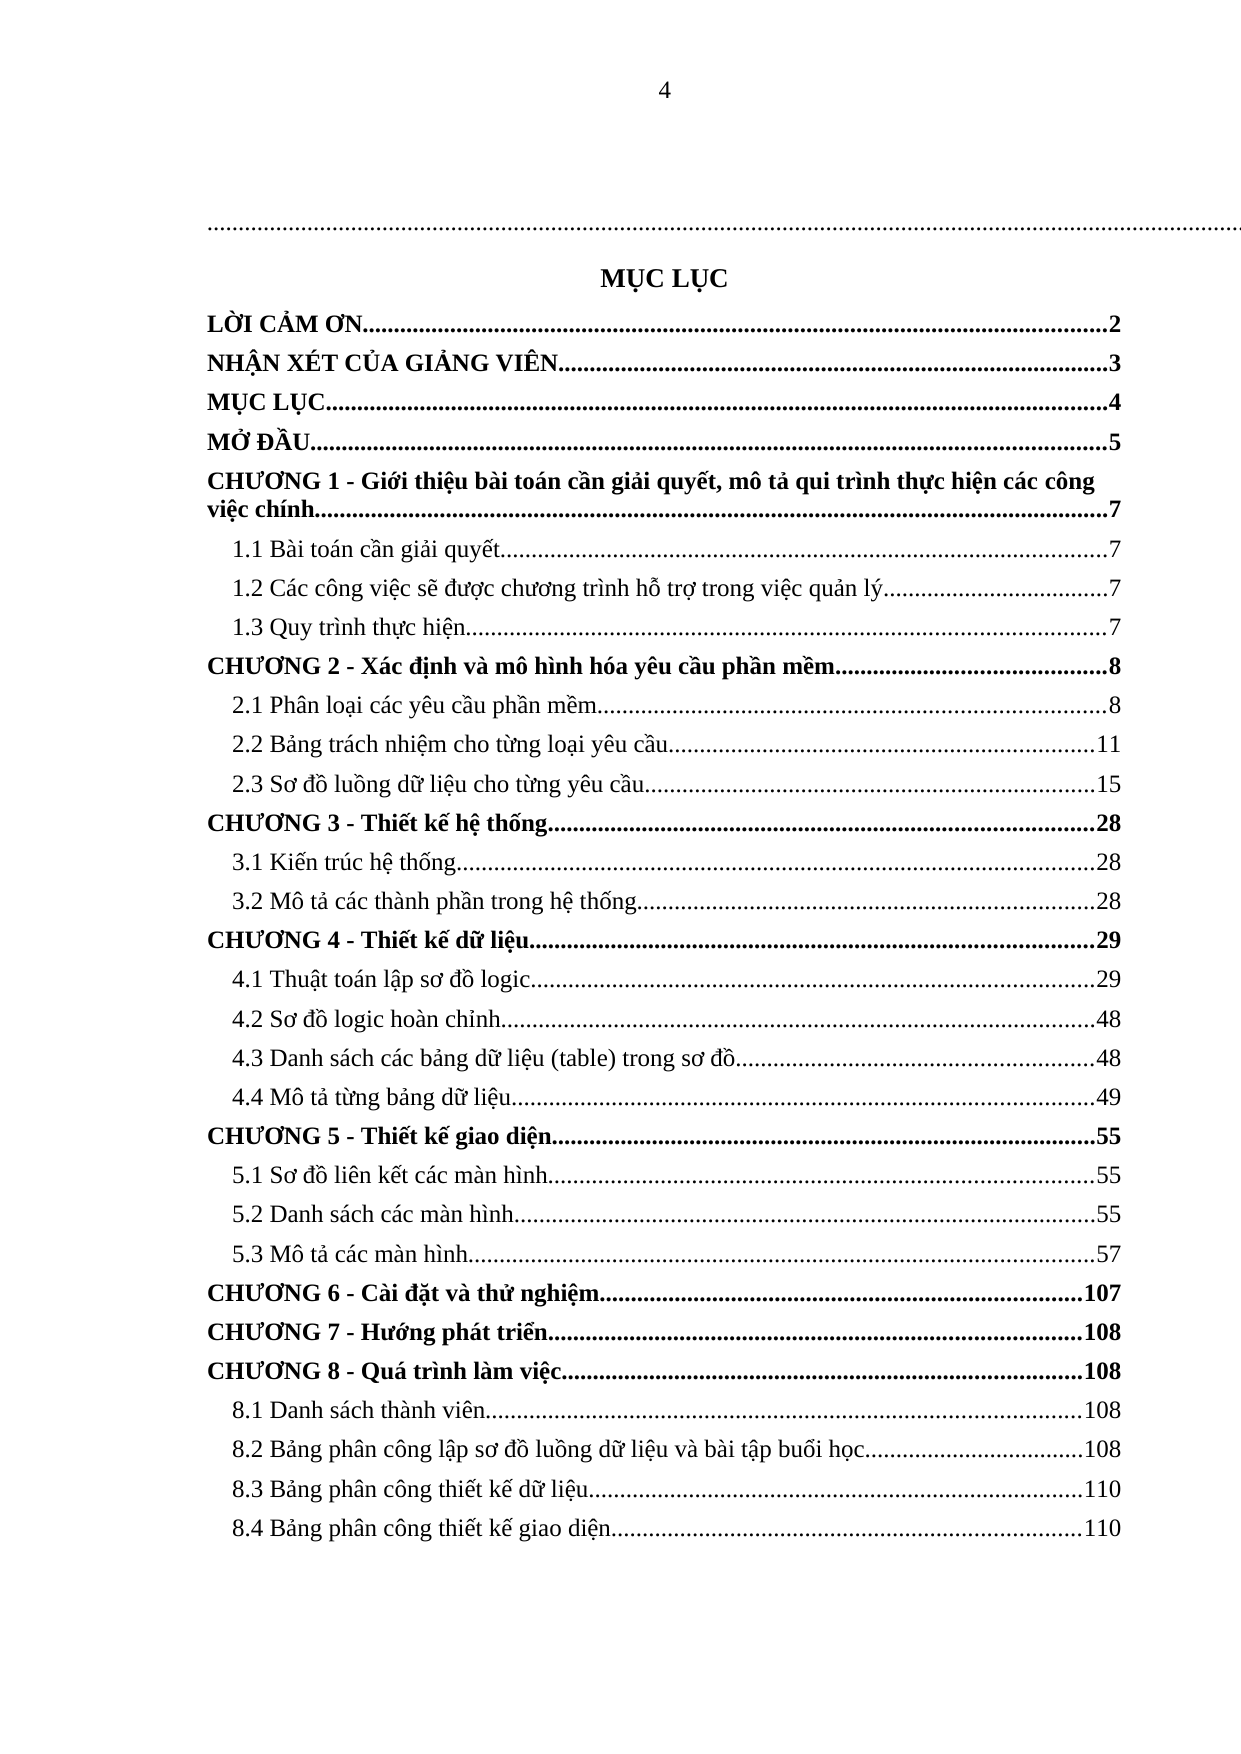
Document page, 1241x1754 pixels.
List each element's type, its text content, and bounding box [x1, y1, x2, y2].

text 3.1 Kiến trúc hệ thống 28 [232, 847, 1122, 876]
text 8.1 Danh sách thành viên 108 [232, 1395, 1122, 1424]
text MỤC LỤC 4 [207, 387, 1122, 416]
text 8.4 Bảng phân công thiết kế giao diện 110 [232, 1513, 1122, 1542]
text CHƯƠNG 7 - Hướng phát triển 108 [207, 1317, 1122, 1346]
text CHƯƠNG 4 - Thiết kế dữ liệu 29 [207, 925, 1122, 954]
text 1.3 Quy trình thực hiện 7 [232, 612, 1122, 641]
text 5.3 Mô tả các màn hình 57 [232, 1239, 1122, 1267]
text CHƯƠNG 1 - Giới thiệu bài toán cần giải quyết, mô tả qui trình thực hiện các công việc chính 7 [207, 466, 1122, 523]
subtitle MỤC LỤC [207, 262, 1122, 293]
text CHƯƠNG 6 - Cài đặt và thử nghiệm 107 [207, 1278, 1122, 1307]
text 2.3 Sơ đồ luồng dữ liệu cho từng yêu cầu 15 [232, 769, 1122, 797]
text 2.2 Bảng trách nhiệm cho từng loại yêu cầu 11 [232, 729, 1122, 758]
text CHƯƠNG 3 - Thiết kế hệ thống 28 [207, 808, 1122, 837]
text 2.1 Phân loại các yêu cầu phần mềm 8 [232, 690, 1122, 719]
text 4.3 Danh sách các bảng dữ liệu (table) trong sơ đồ 48 [232, 1043, 1122, 1072]
text LỜI CẢM ƠN 2 [207, 309, 1122, 338]
text 3.2 Mô tả các thành phần trong hệ thống 28 [232, 886, 1122, 915]
text MỞ ĐẦU 5 [207, 427, 1122, 455]
text 8.2 Bảng phân công lập sơ đồ luồng dữ liệu và bài tập buổi học 108 [232, 1434, 1122, 1463]
text NHẬN XÉT CỦA GIẢNG VIÊN 3 [207, 348, 1122, 377]
text 5.2 Danh sách các màn hình 55 [232, 1199, 1122, 1228]
text 4.2 Sơ đồ logic hoàn chỉnh 48 [232, 1004, 1122, 1032]
text 5.1 Sơ đồ liên kết các màn hình 55 [232, 1160, 1122, 1189]
text CHƯƠNG 5 - Thiết kế giao diện 55 [207, 1121, 1122, 1150]
text 1.2 Các công việc sẽ được chương trình hỗ trợ trong việc quản lý 7 [232, 573, 1122, 602]
text 4.1 Thuật toán lập sơ đồ logic 29 [232, 964, 1122, 993]
text 4.4 Mô tả từng bảng dữ liệu 49 [232, 1082, 1122, 1111]
text 1.1 Bài toán cần giải quyết 7 [232, 534, 1122, 562]
text CHƯƠNG 8 - Quá trình làm việc 108 [207, 1356, 1122, 1385]
text 8.3 Bảng phân công thiết kế dữ liệu 110 [232, 1474, 1122, 1502]
text CHƯƠNG 2 - Xác định và mô hình hóa yêu cầu phần mềm 8 [207, 651, 1122, 680]
